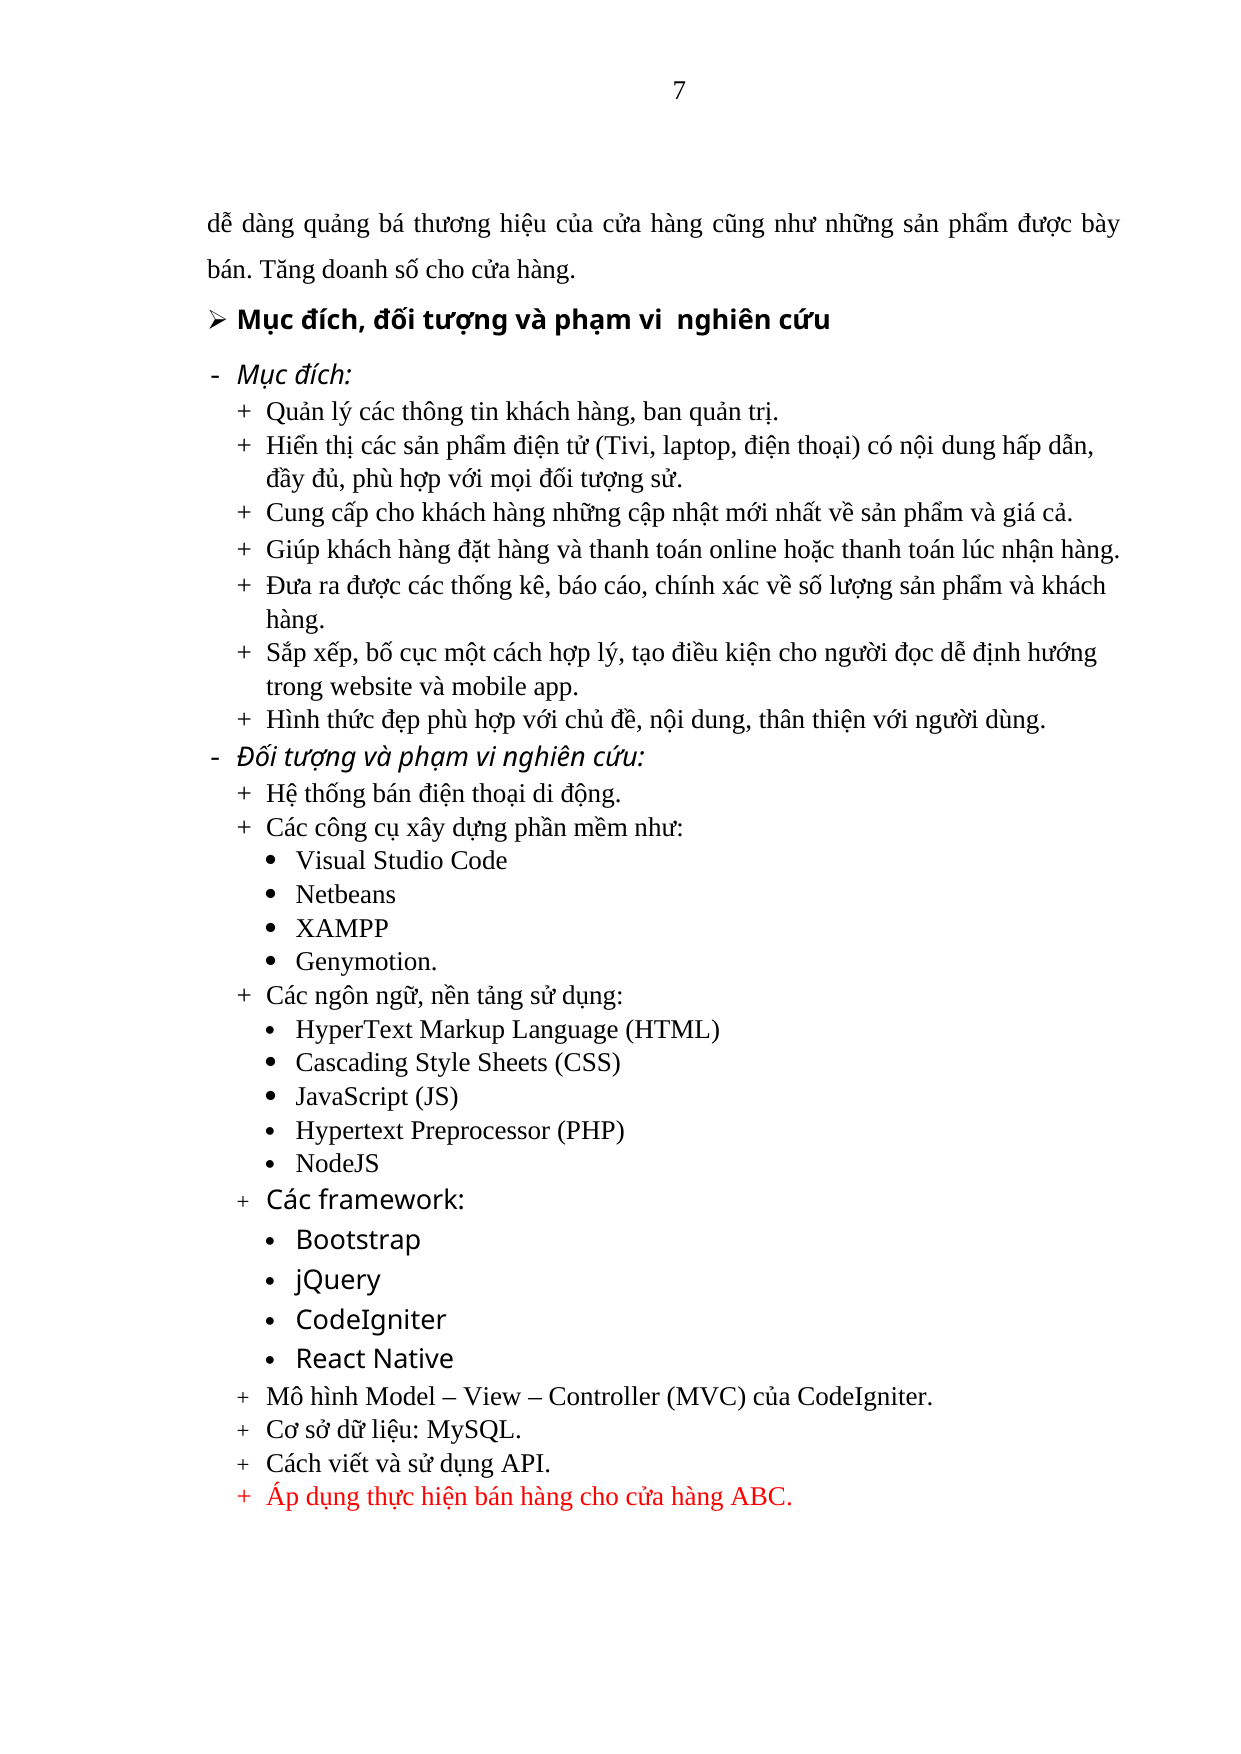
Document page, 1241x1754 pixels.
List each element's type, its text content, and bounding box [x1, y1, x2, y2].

list Cơ sở dữ liệu: MySQL. [236, 1413, 1122, 1444]
list jQuery [266, 1260, 1122, 1297]
list Visual Studio Code [266, 844, 1122, 875]
list Hình thức đẹp phù hợp với chủ đề, nội dung, thân thiện với người dùng. [236, 703, 1122, 735]
list Đối tượng và phạm vi nghiên cứu: [207, 737, 1122, 774]
list Đưa ra được các thống kê, báo cáo, chính xác về số lượng sản phẩm và khách hàng. [236, 569, 1122, 634]
list Các framework: [236, 1181, 1122, 1218]
list Genymotion. [266, 945, 1122, 977]
list Quản lý các thông tin khách hàng, ban quản trị. [236, 395, 1122, 427]
list Các ngôn ngữ, nền tảng sử dụng: [236, 979, 1122, 1010]
list React Native [266, 1340, 1122, 1377]
list Bootstrap [266, 1221, 1122, 1257]
list Hệ thống bán điện thoại di động. [236, 777, 1122, 808]
subtitle Mục đích, đối tượng và phạm vi nghiên cứu [207, 300, 1122, 337]
list JavaScript (JS) [266, 1080, 1122, 1111]
list Hypertext Preprocessor (PHP) [266, 1114, 1122, 1145]
list Cách viết và sử dụng API. [236, 1447, 1122, 1478]
list Các công cụ xây dựng phần mềm như: [236, 811, 1122, 842]
list Hiển thị các sản phẩm điện tử (Tivi, laptop, điện thoại) có nội dung hấp dẫn, đầy đủ, phù hợp với mọi đối tượng sử. [236, 429, 1122, 494]
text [207, 207, 1122, 284]
list Cung cấp cho khách hàng những cập nhật mới nhất về sản phẩm và giá cả. [236, 496, 1122, 527]
list Mục đích: [207, 355, 1122, 392]
list Netbeans [266, 878, 1122, 909]
list Sắp xếp, bố cục một cách hợp lý, tạo điều kiện cho người đọc dễ định hướng trong website và mobile app. [236, 636, 1122, 701]
list Mô hình Model – View – Controller (MVC) của CodeIgniter. [236, 1380, 1122, 1411]
list XAMPP [266, 912, 1122, 943]
list Áp dụng thực hiện bán hàng cho cửa hàng ABC. [236, 1480, 1122, 1512]
list Giúp khách hàng đặt hàng và thanh toán online hoặc thanh toán lúc nhận hàng. [236, 529, 1122, 566]
list HyperText Markup Language (HTML) [266, 1013, 1122, 1044]
list CodeIgniter [266, 1300, 1122, 1337]
list Cascading Style Sheets (CSS) [266, 1046, 1122, 1077]
list NodeJS [266, 1147, 1122, 1178]
